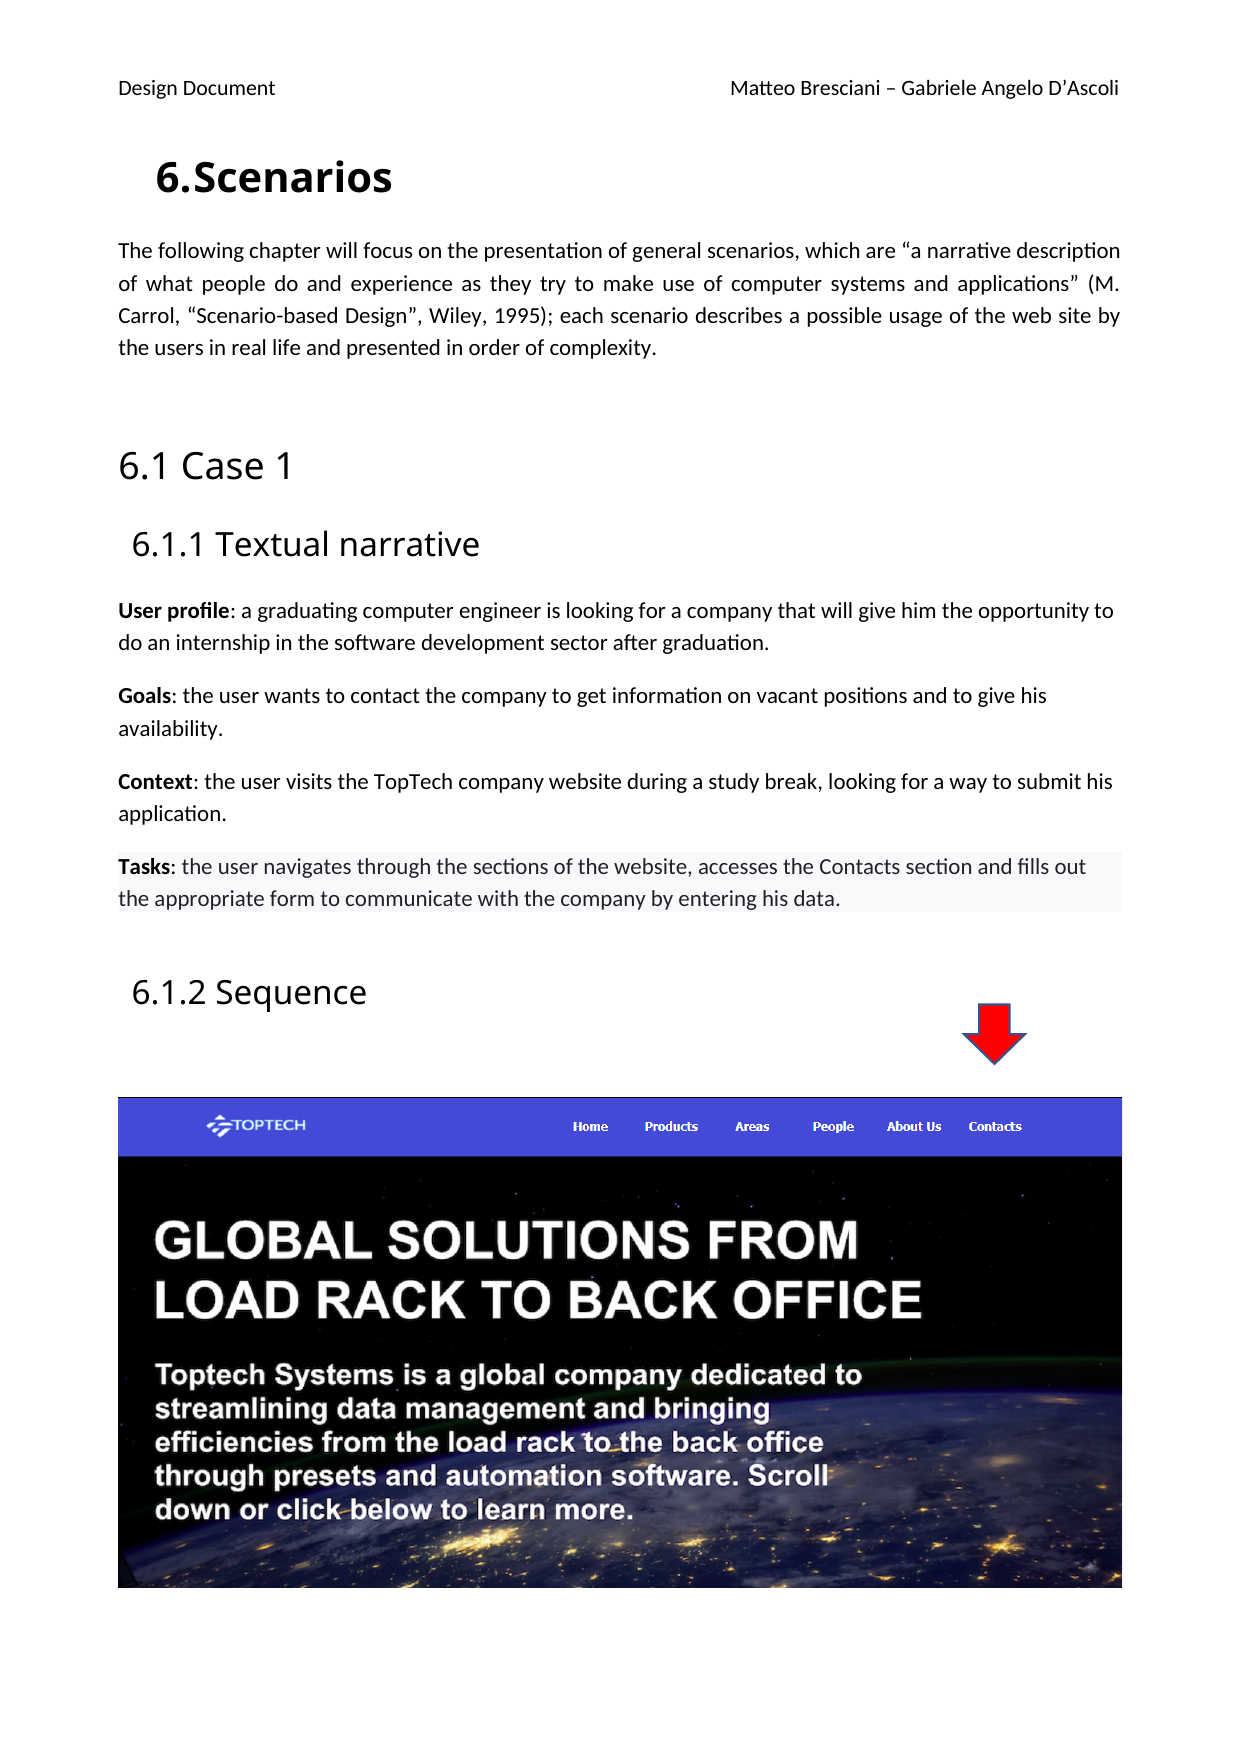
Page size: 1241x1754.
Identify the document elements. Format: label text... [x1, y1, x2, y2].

text 6.1.2 Sequence [118, 969, 1122, 1014]
text Goals: the user wants to contact the company to get information on vacant positions and to give his availability. [118, 682, 1122, 742]
text 6.1.1 Textual narrative [118, 521, 1122, 566]
text The following chapter will focus on the presentation of general scenarios, which are “a narrative description of what people do and experience as they try to make use of computer systems and applications” (M. Carrol, “Scenario-based Design”, Wiley, 1995); each scenario describes a possible usage of the web site by the users in real life and presented in order of complexity. [118, 237, 1122, 361]
list Scenarios [156, 148, 1122, 204]
text 6.1 Case 1 [118, 439, 1122, 490]
text User profile: a graduating computer engineer is looking for a company that will give him the opportunity to do an internship in the software development sector after graduation. [118, 596, 1122, 657]
text Tasks: the user navigates through the sections of the website, accesses the Contacts section and fills out the appropriate form to communicate with the company by entering his data. [118, 852, 1122, 912]
text Context: the user visits the TopTech company website during a study break, looking for a way to submit his application. [118, 767, 1122, 827]
picture [118, 1097, 1123, 1588]
